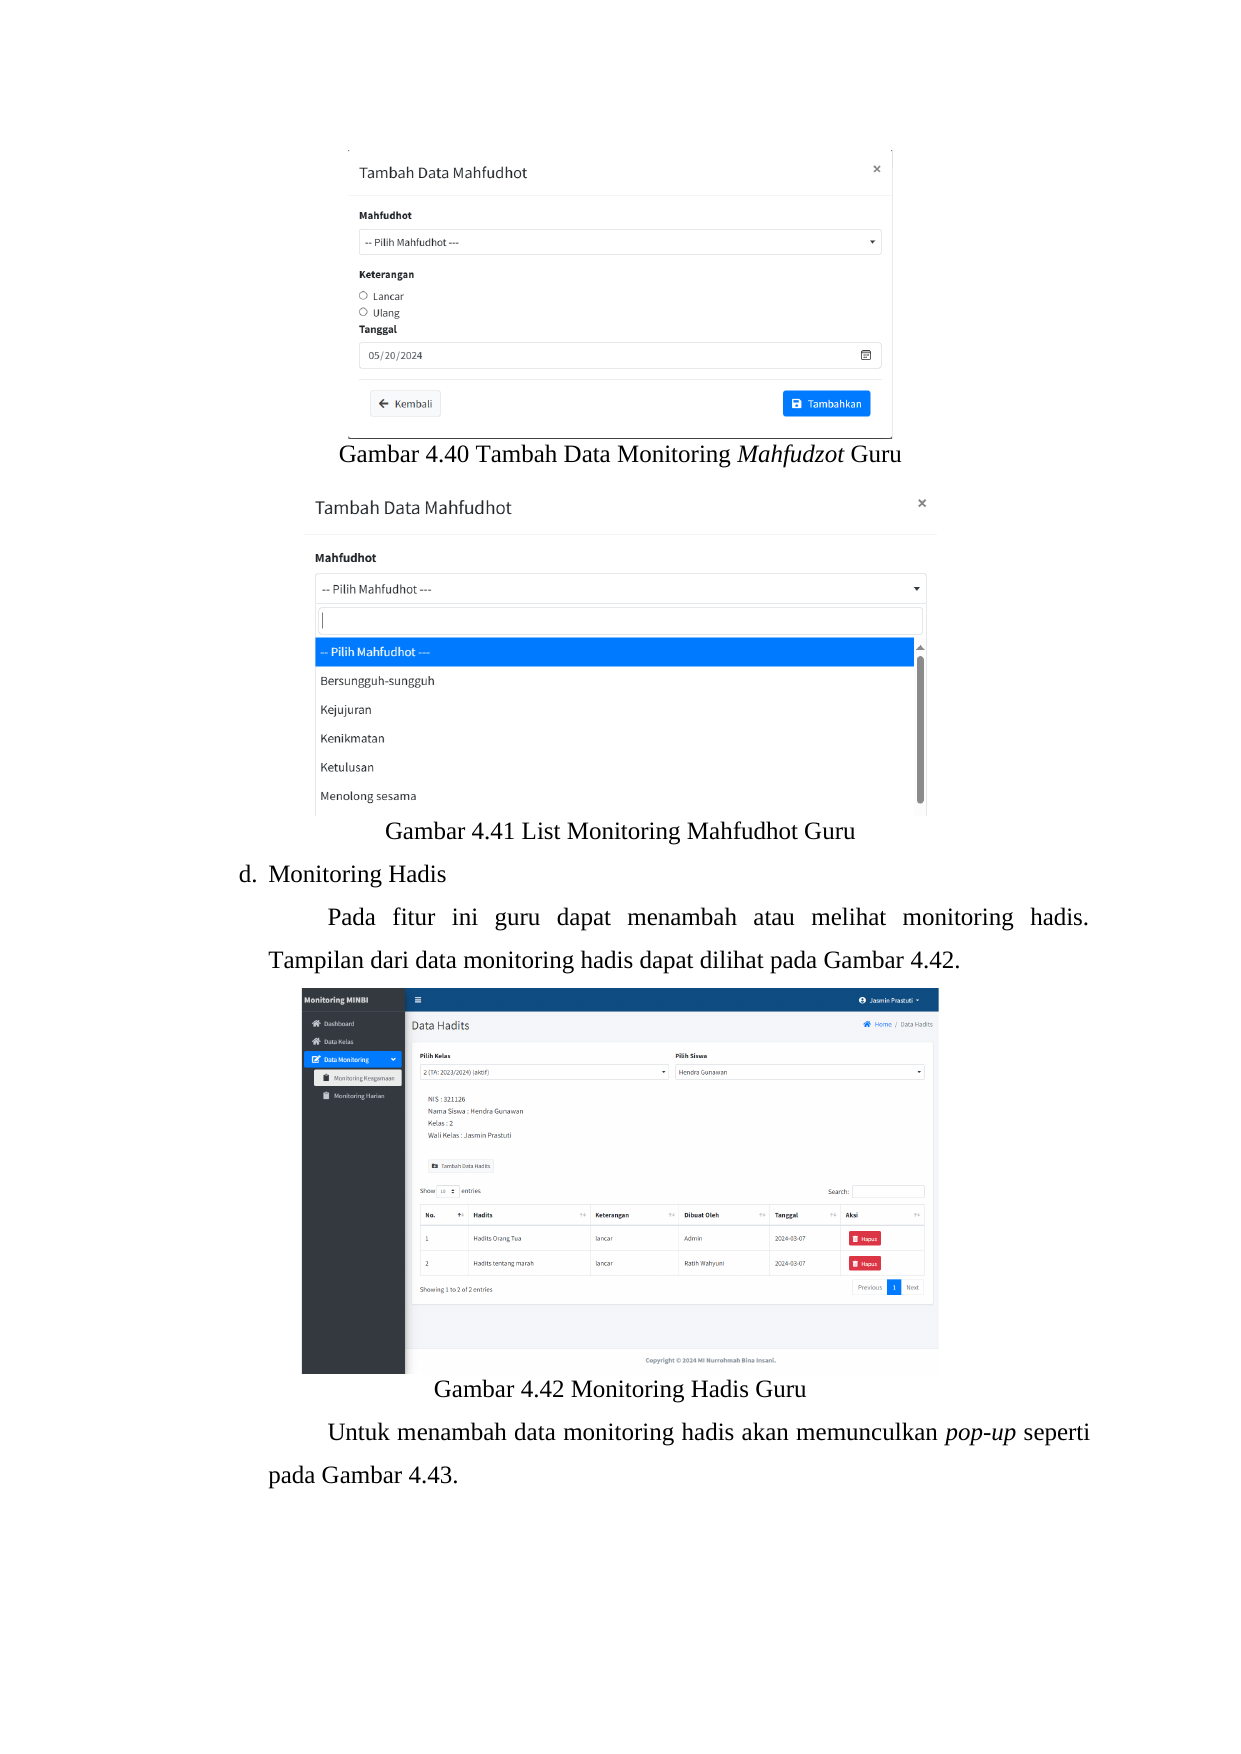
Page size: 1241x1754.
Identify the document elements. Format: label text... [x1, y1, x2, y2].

picture [303, 481, 937, 816]
text Gambar 4.42 Monitoring Hadis Guru [150, 1374, 1090, 1403]
text Gambar 4.40 Tambah Data Monitoring Mahfudzot Guru [150, 439, 1090, 467]
text Pada fitur ini guru dapat menambah atau melihat monitoring hadis. Tampilan dari data monitoring hadis dapat dilihat pada Gambar 4.42. [268, 902, 1090, 974]
text Gambar 4.41 List Monitoring Mahfudhot Guru [150, 816, 1090, 844]
text Untuk menambah data monitoring hadis akan memunculkan pop-up seperti pada Gambar 4.43. [268, 1417, 1090, 1489]
picture [348, 150, 893, 439]
picture [301, 988, 939, 1374]
list Monitoring Hadis [239, 859, 1090, 888]
